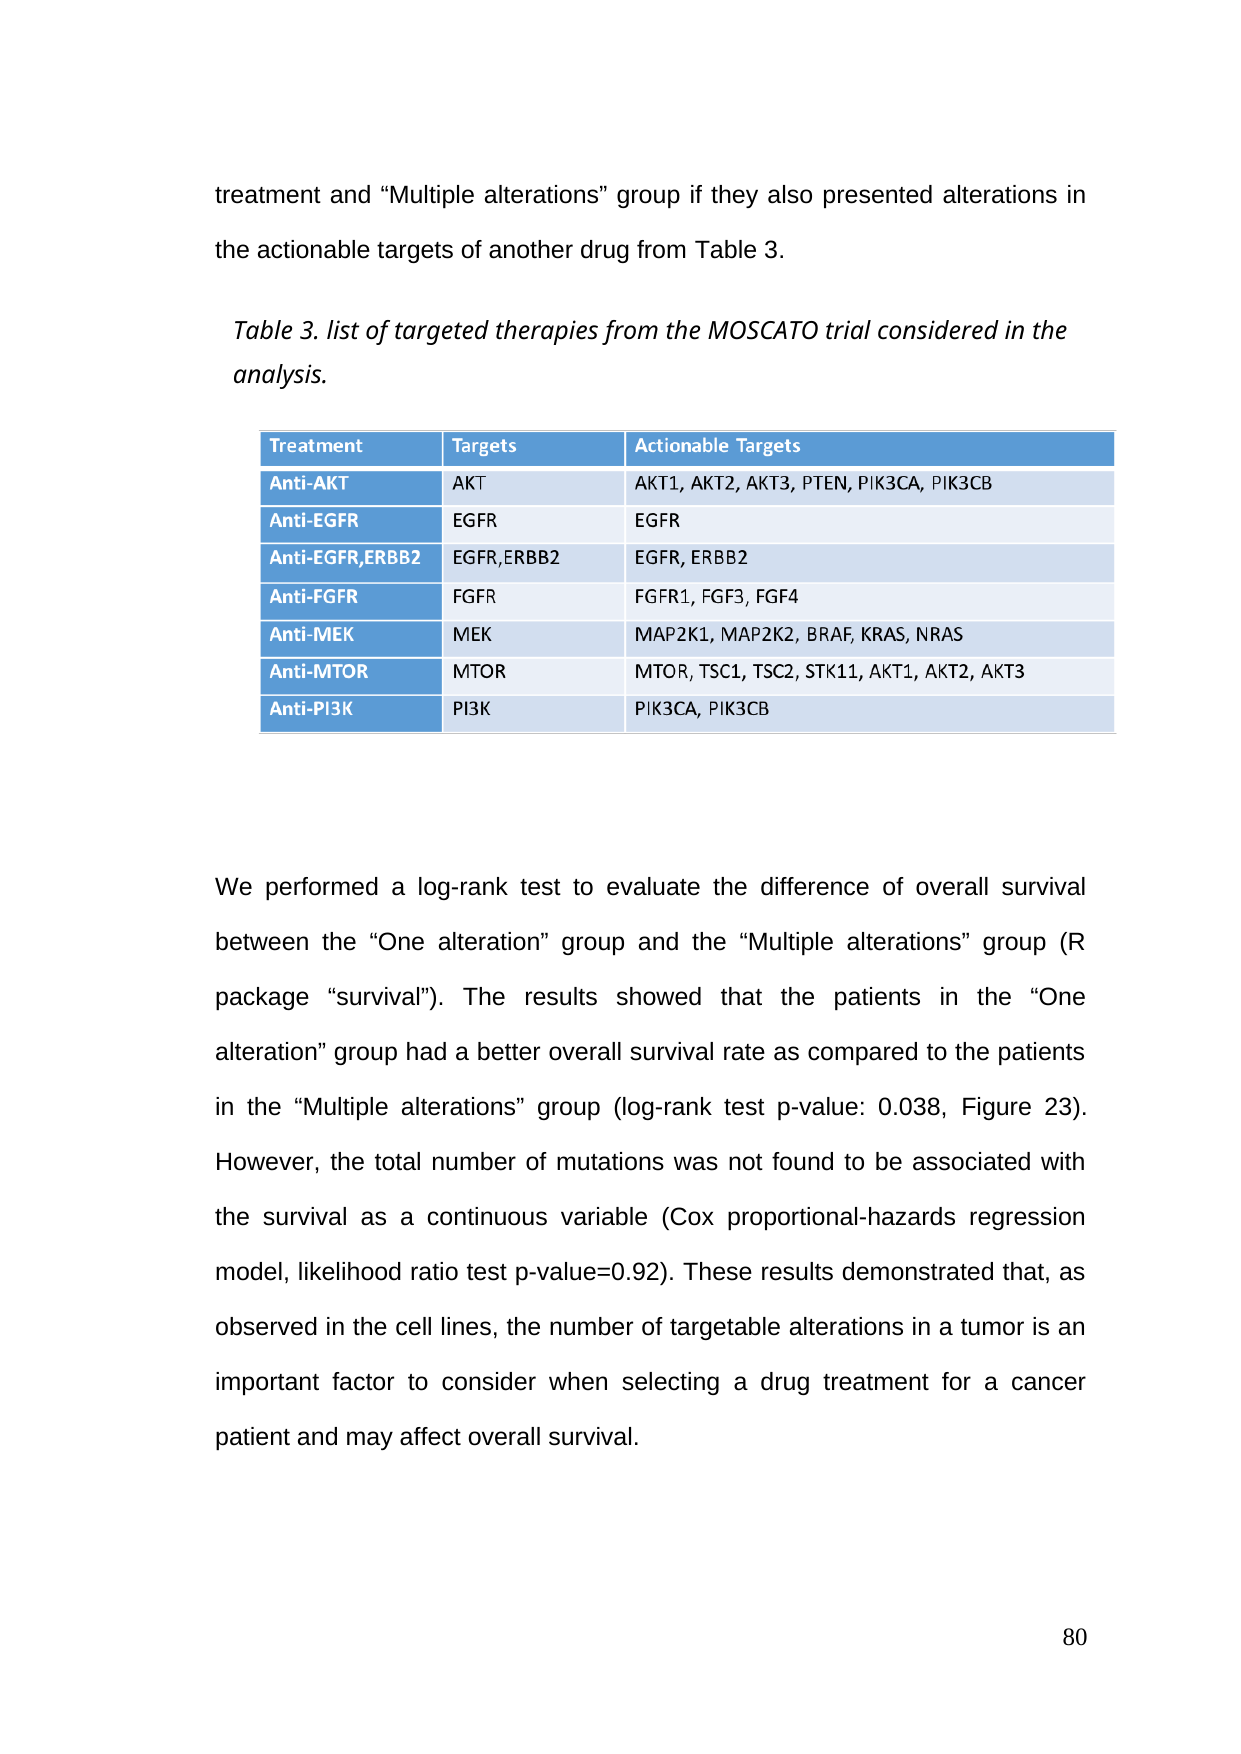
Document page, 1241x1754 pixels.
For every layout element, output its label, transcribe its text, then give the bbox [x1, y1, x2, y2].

picture [258, 424, 1118, 734]
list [215, 172, 1087, 271]
